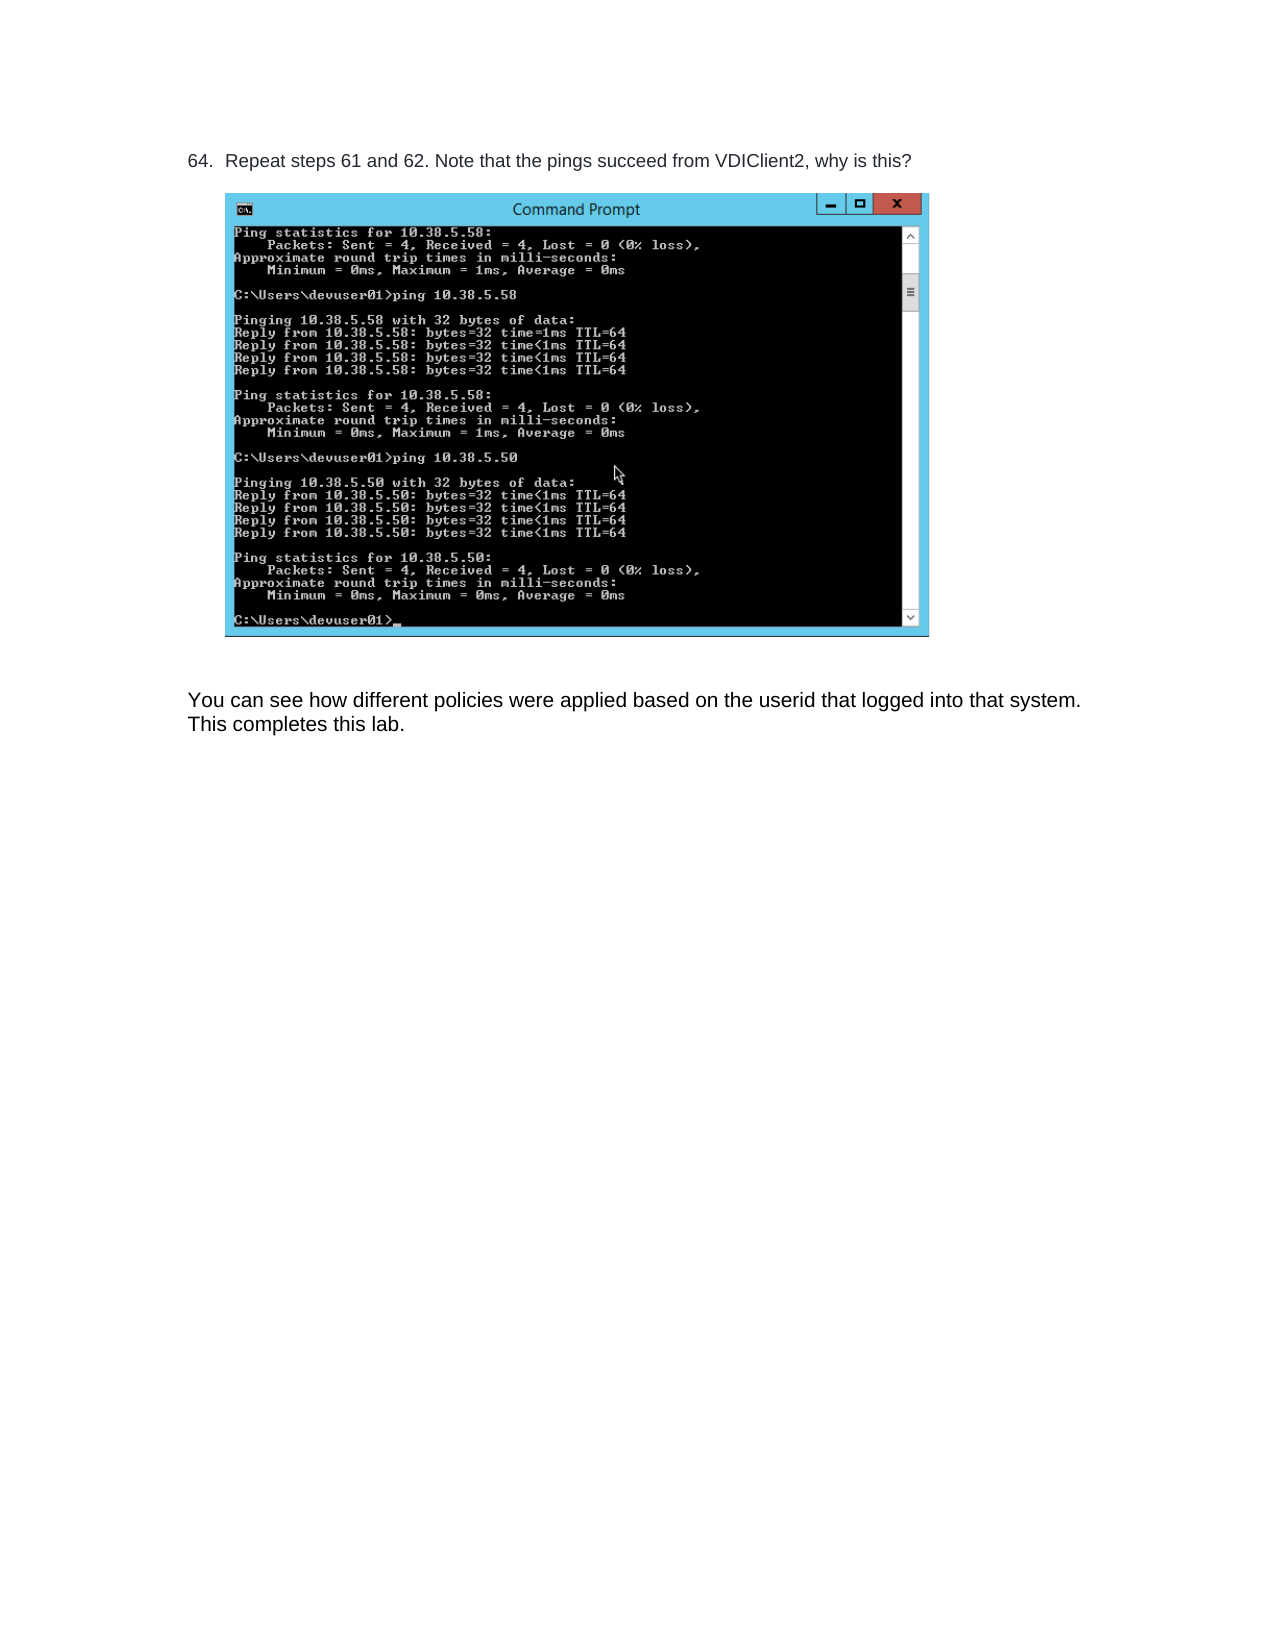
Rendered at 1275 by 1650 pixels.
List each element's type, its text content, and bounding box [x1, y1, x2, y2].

picture [225, 193, 930, 637]
list Repeat steps 61 and 62. Note that the pings succeed from VDIClient2, why is this? [187, 150, 1125, 172]
text You can see how different policies were applied based on the userid that logged into that system. This completes this lab. [187, 688, 1125, 736]
